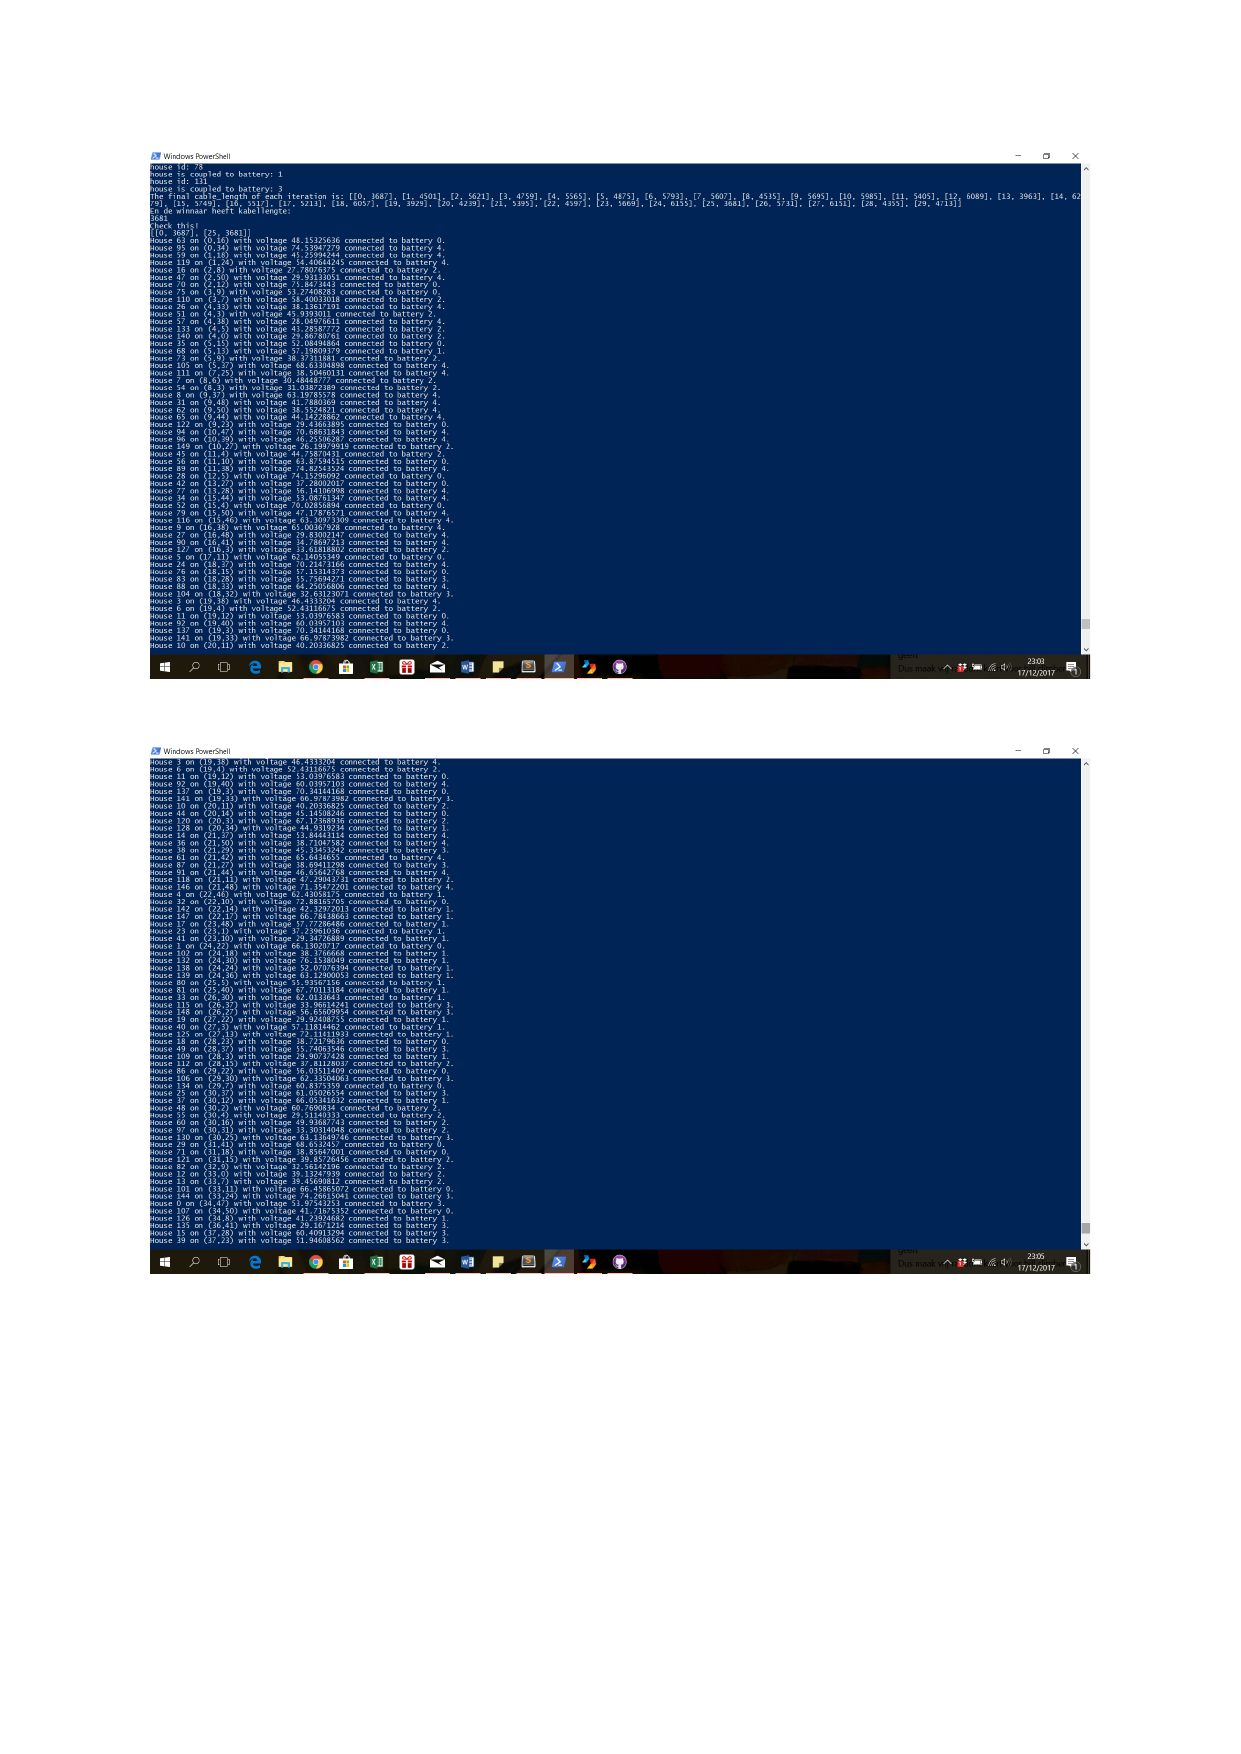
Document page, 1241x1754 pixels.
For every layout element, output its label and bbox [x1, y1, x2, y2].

picture [150, 150, 1091, 679]
picture [150, 744, 1091, 1274]
